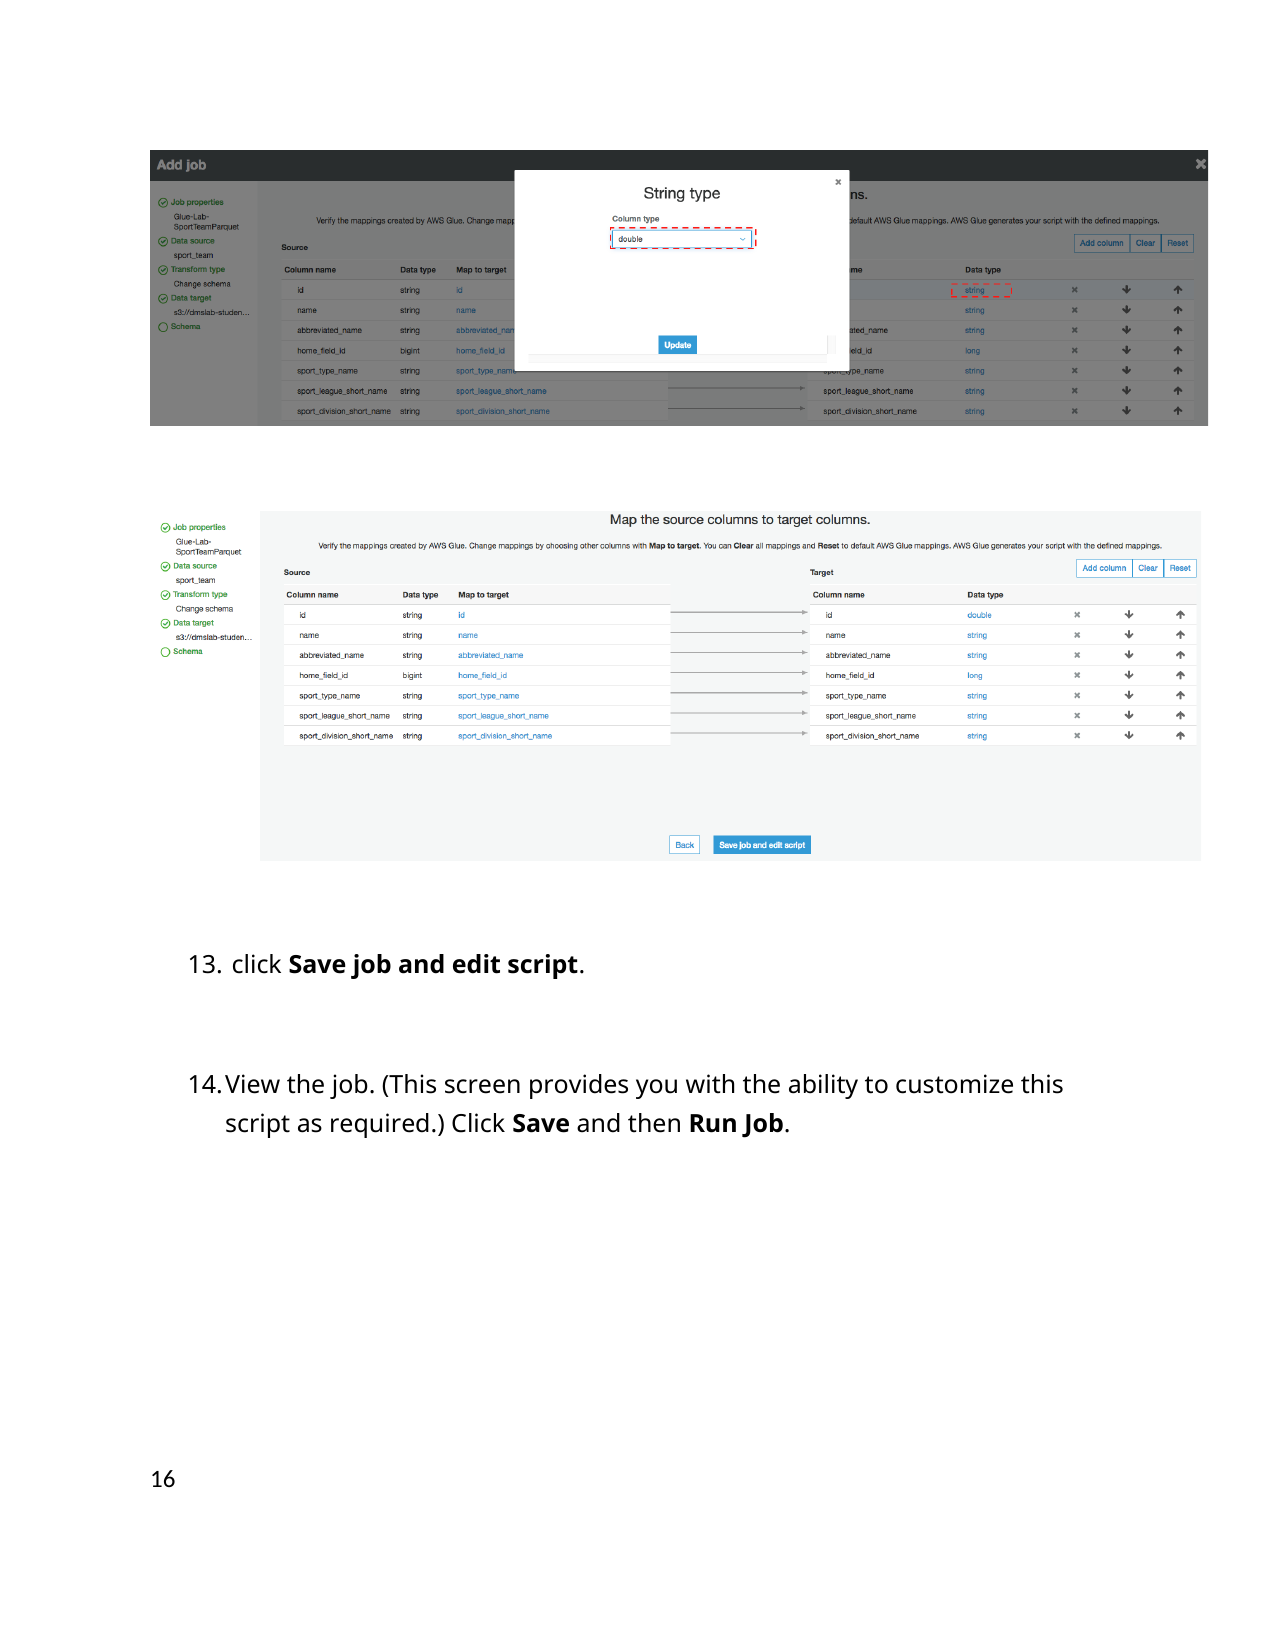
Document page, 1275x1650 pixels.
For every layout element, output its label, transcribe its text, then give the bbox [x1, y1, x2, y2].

picture [150, 150, 1209, 426]
list click Save job and edit script. [187, 946, 1125, 980]
list View the job. (This screen provides you with the ability to customize this script as required.) Click Save and then Run Job. [187, 1066, 1125, 1139]
picture [150, 511, 1202, 861]
